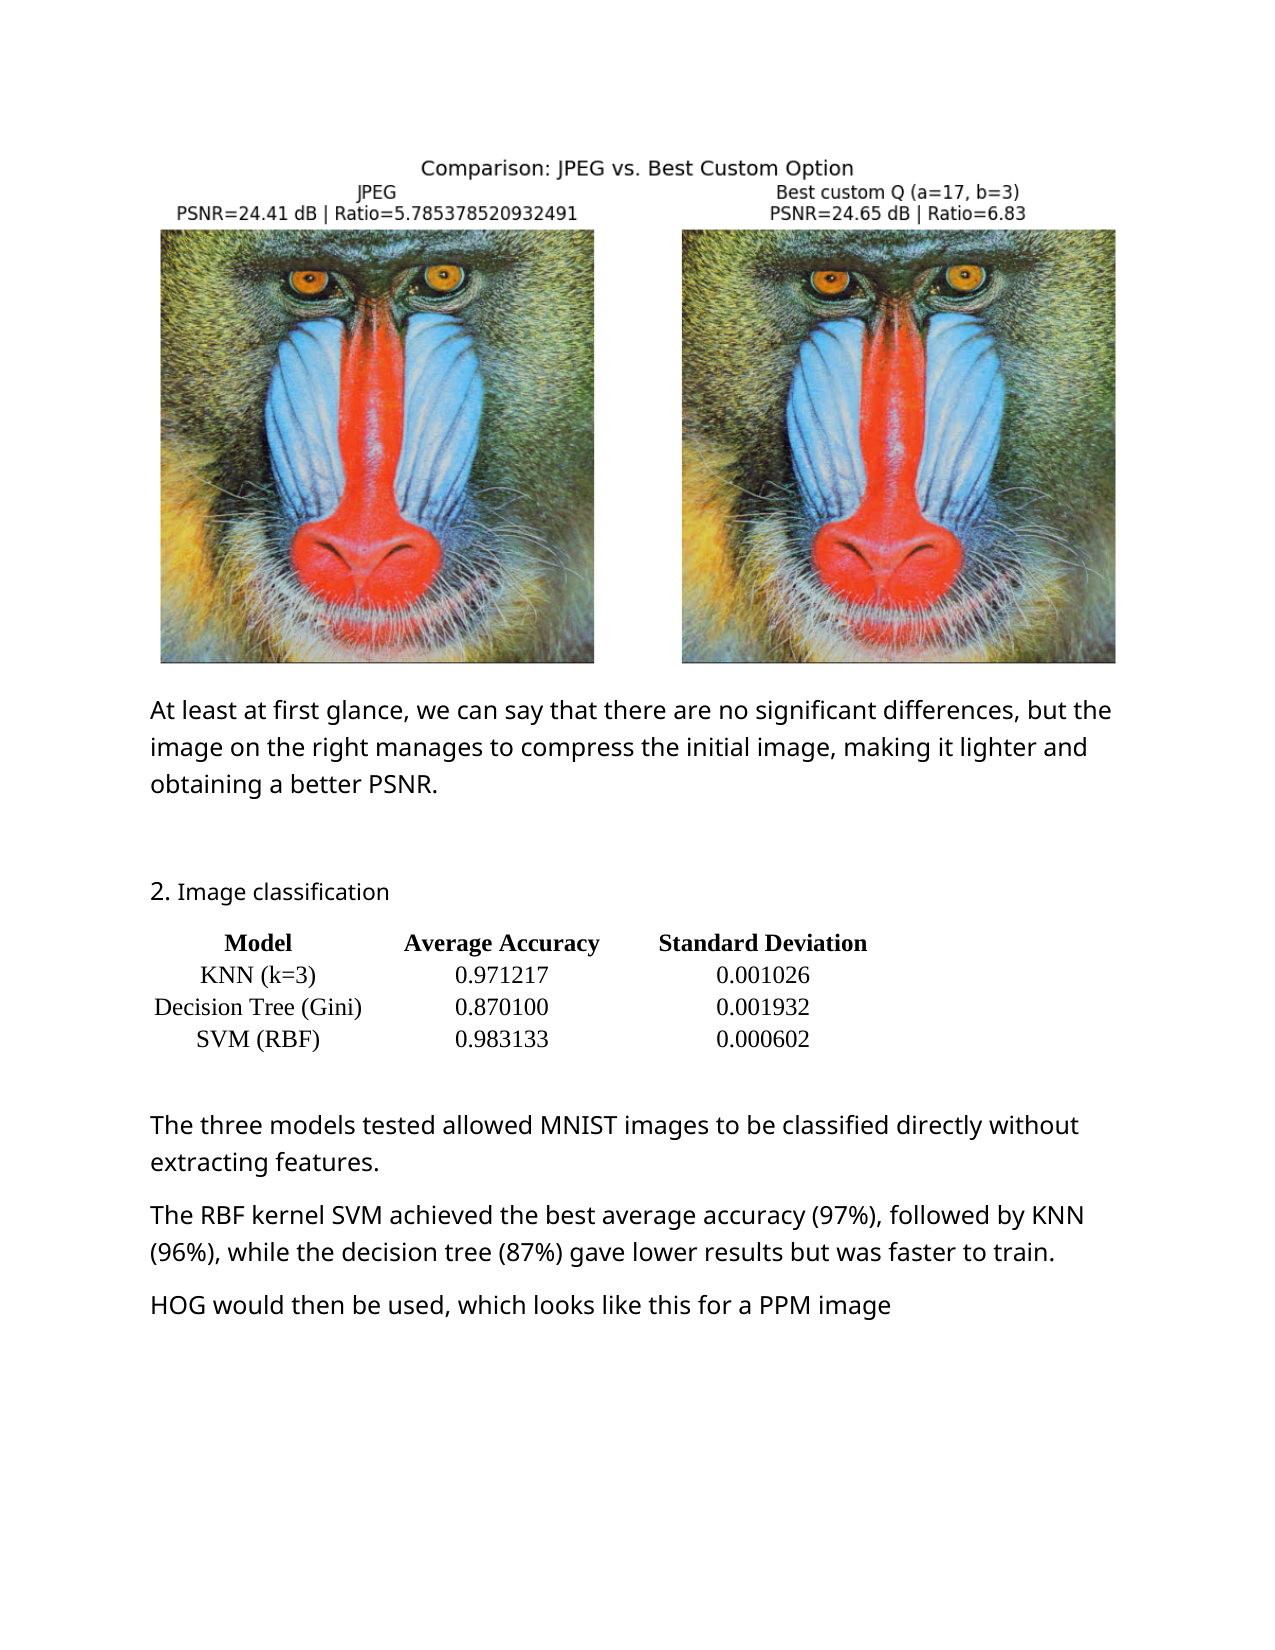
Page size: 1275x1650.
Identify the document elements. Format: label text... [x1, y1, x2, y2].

picture [150, 150, 1124, 674]
text 2. Image classification [150, 873, 1125, 907]
table_cell 0.983133 [366, 1022, 637, 1054]
table_header Standard Deviation [637, 927, 888, 958]
table_cell 0.000602 [637, 1022, 888, 1054]
table_cell KNN (k=3) [150, 959, 366, 990]
text HOG would then be used, which looks like this for a PPM image [150, 1288, 1125, 1322]
table_cell 0.870100 [366, 990, 637, 1022]
table_cell SVM (RBF) [150, 1022, 366, 1054]
table_header Average Accuracy [366, 927, 637, 958]
text The three models tested allowed MNIST images to be classified directly without extracting features. [150, 1108, 1125, 1178]
table_header Model [150, 927, 366, 958]
text At least at first glance, we can say that there are no significant differences, but the image on the right manages to compress the initial image, making it lighter and obtaining a better PSNR. [150, 693, 1125, 800]
table_cell 0.971217 [366, 959, 637, 990]
text The RBF kernel SVM achieved the best average accuracy (97%), followed by KNN (96%), while the decision tree (87%) gave lower results but was faster to train. [150, 1198, 1125, 1269]
table_cell 0.001932 [637, 990, 888, 1022]
table_cell Decision Tree (Gini) [150, 990, 366, 1022]
table_cell 0.001026 [637, 959, 888, 990]
